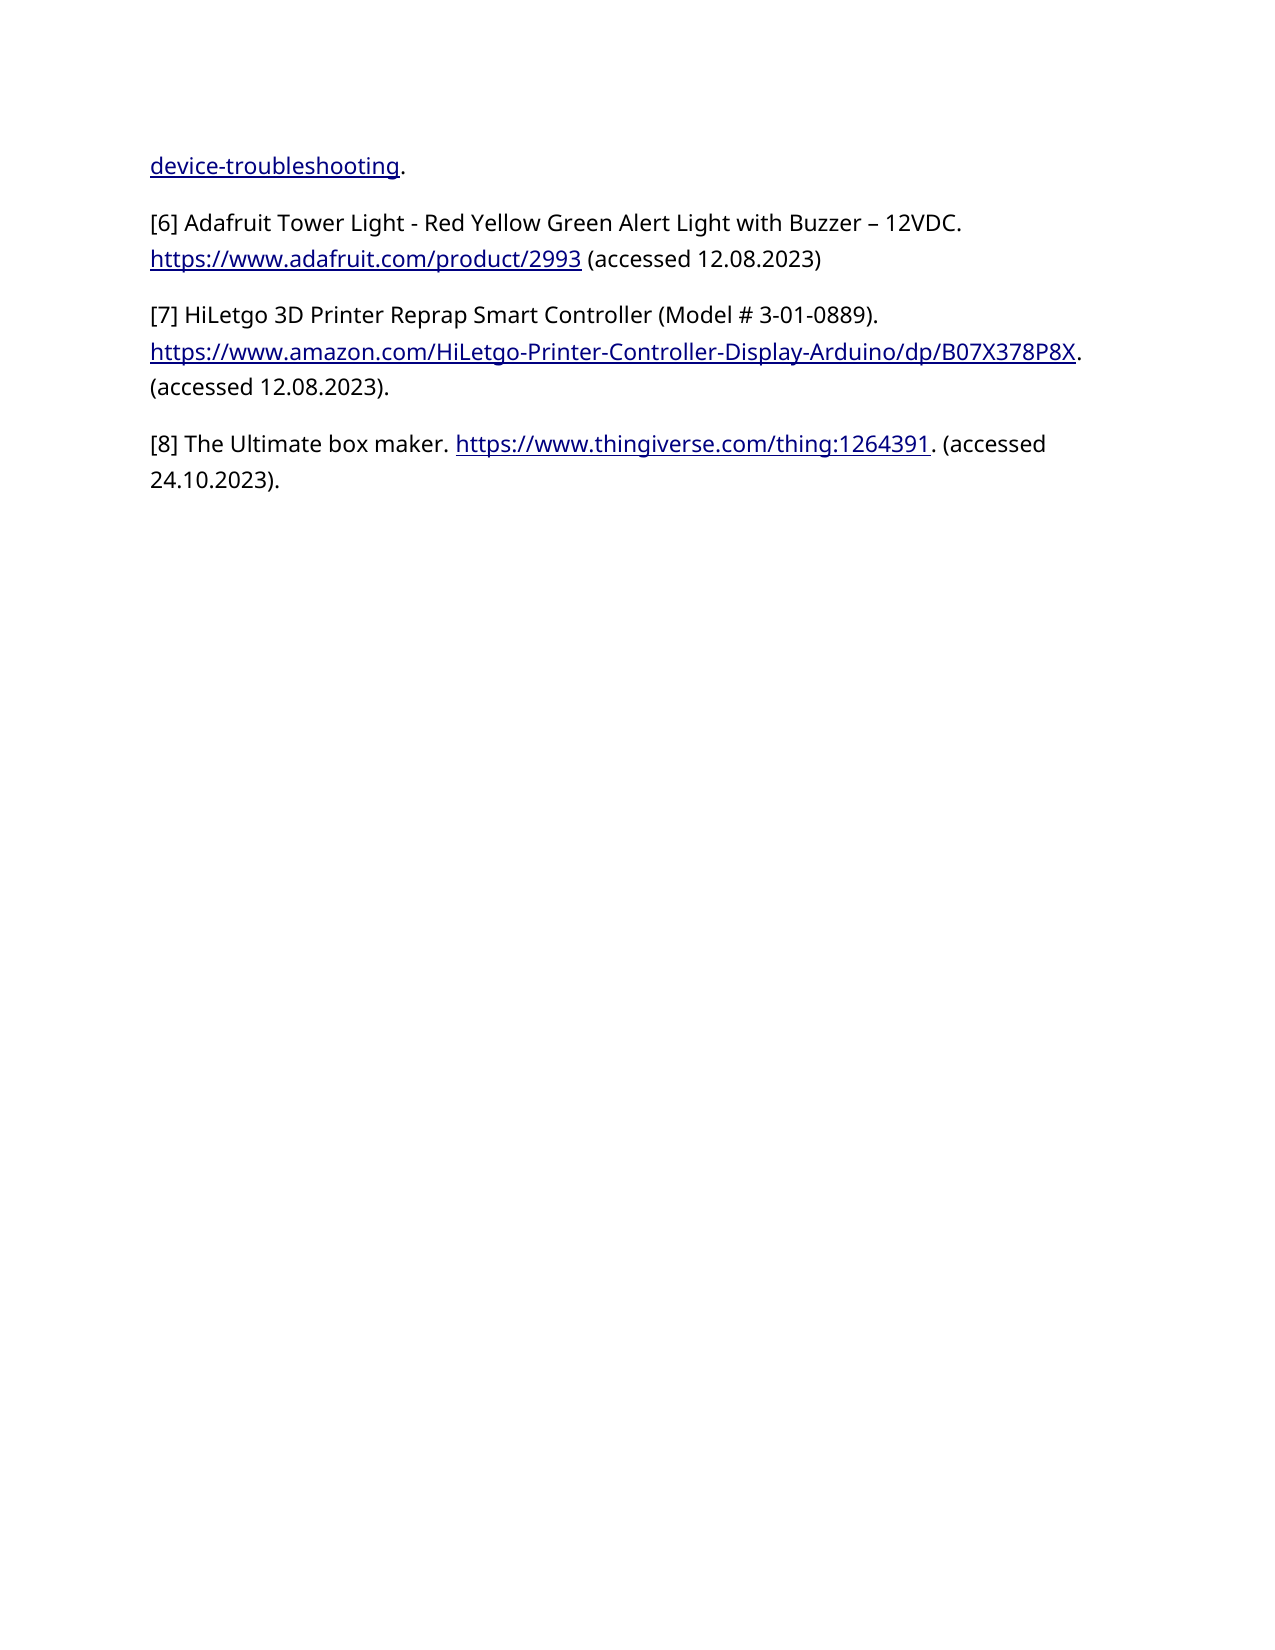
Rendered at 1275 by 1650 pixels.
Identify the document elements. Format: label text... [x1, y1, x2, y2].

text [150, 150, 1125, 181]
text [7] HiLetgo 3D Printer Reprap Smart Controller (Model # 3-01-0889). https://www.amazon.com/HiLetgo-Printer-Controller-Display-Arduino/dp/B07X378P8X. (accessed 12.08.2023). [150, 299, 1125, 403]
text [8] The Ultimate box maker. https://www.thingiverse.com/thing:1264391. (accessed 24.10.2023). [150, 428, 1125, 495]
text [6] Adafruit Tower Light - Red Yellow Green Alert Light with Buzzer – 12VDC. https://www.adafruit.com/product/2993 (accessed 12.08.2023) [150, 207, 1125, 274]
